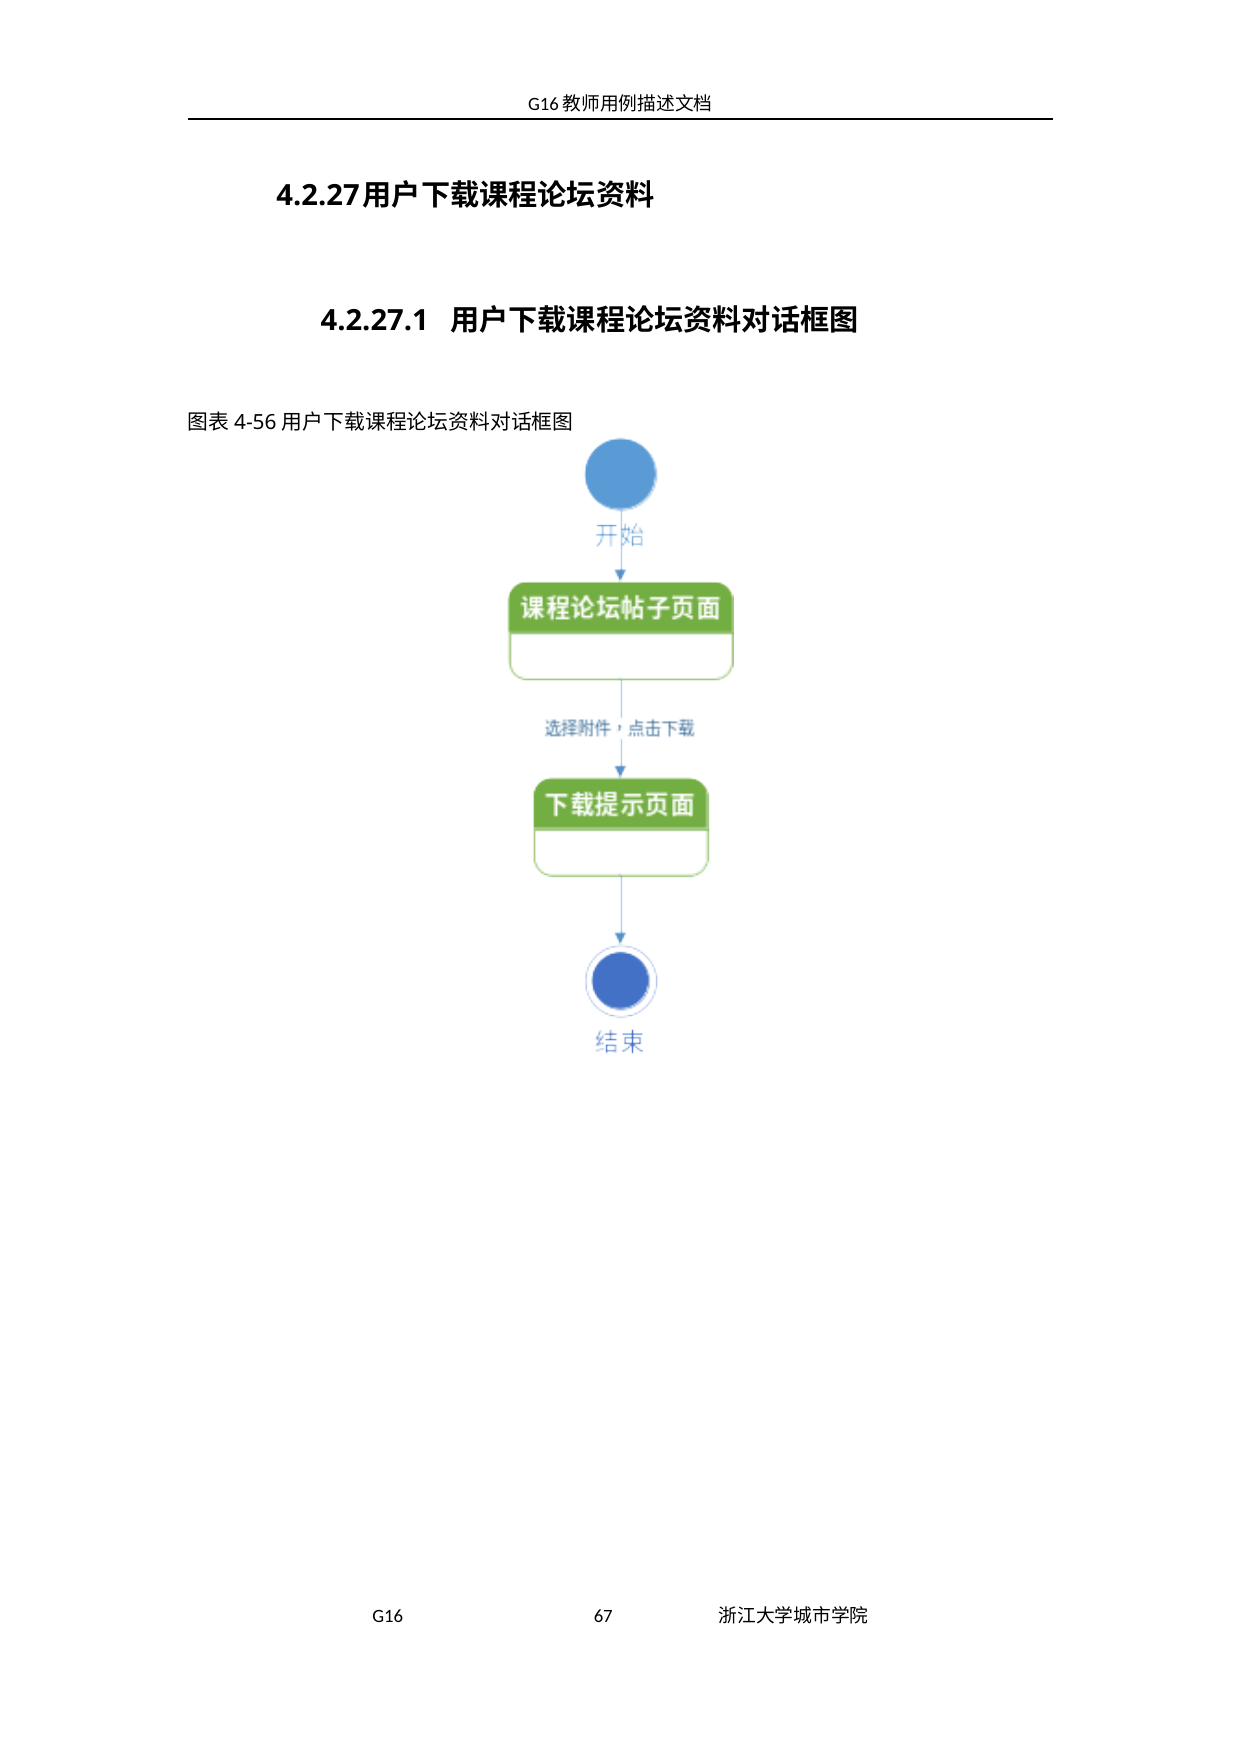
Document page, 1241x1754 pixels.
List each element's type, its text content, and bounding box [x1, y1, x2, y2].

subtitle 用户下载课程论坛资料对话框图 [320, 285, 1053, 350]
subtitle 用户下载课程论坛资料 [276, 160, 1053, 225]
